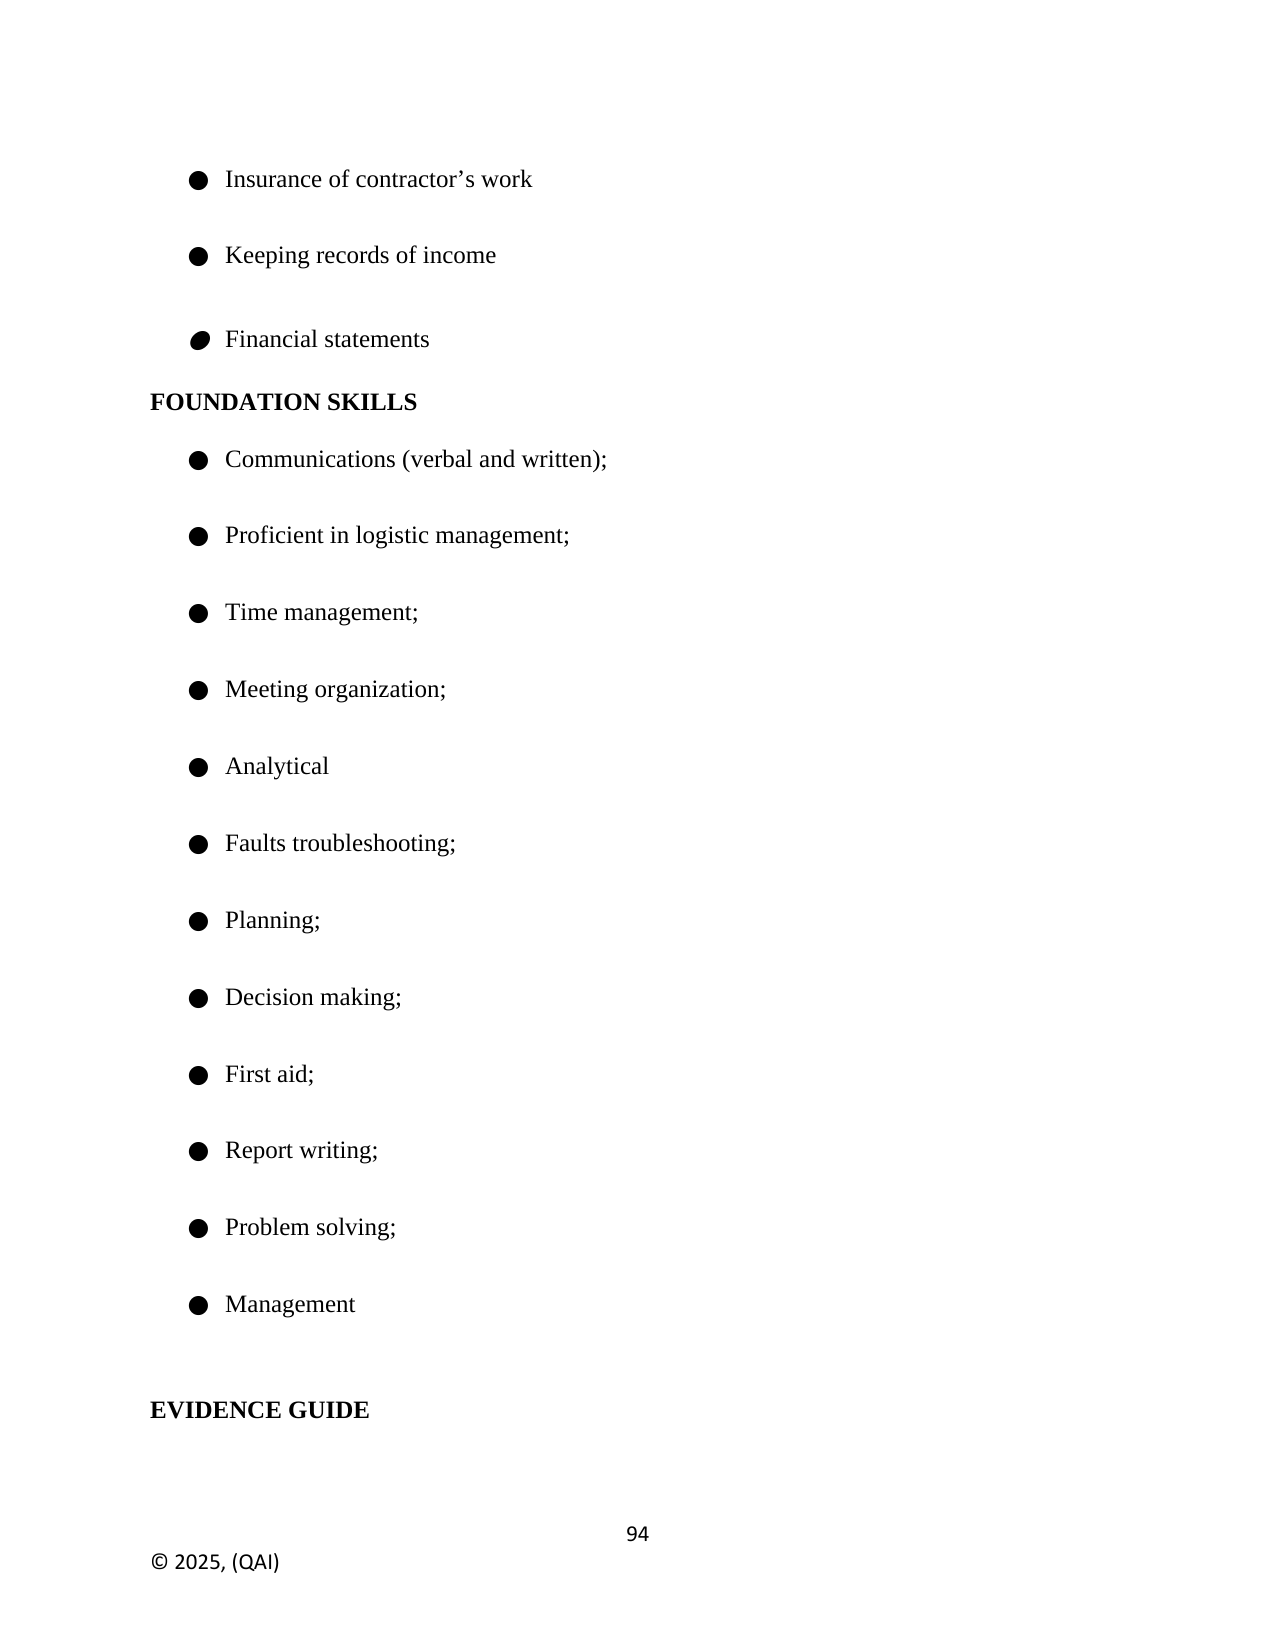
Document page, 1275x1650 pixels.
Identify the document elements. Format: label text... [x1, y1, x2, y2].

list Communications (verbal and written); [187, 430, 1125, 481]
list Management [187, 1276, 1125, 1327]
list Problem solving; [187, 1199, 1125, 1250]
list Time management; [187, 584, 1125, 635]
list Decision making; [187, 968, 1125, 1019]
list Analytical [187, 737, 1125, 789]
text EVIDENCE GUIDE [150, 1396, 1125, 1424]
list Planning; [187, 891, 1125, 942]
list Insurance of contractor’s work [150, 150, 1125, 201]
text FOUNDATION SKILLS [150, 387, 1125, 416]
list Financial statements [150, 310, 1125, 361]
list Report writing; [187, 1122, 1125, 1173]
list First aid; [187, 1045, 1125, 1096]
list Faults troubleshooting; [187, 814, 1125, 866]
list Meeting organization; [187, 661, 1125, 712]
list Keeping records of income [150, 227, 1125, 278]
list Proficient in logistic management; [187, 507, 1125, 558]
